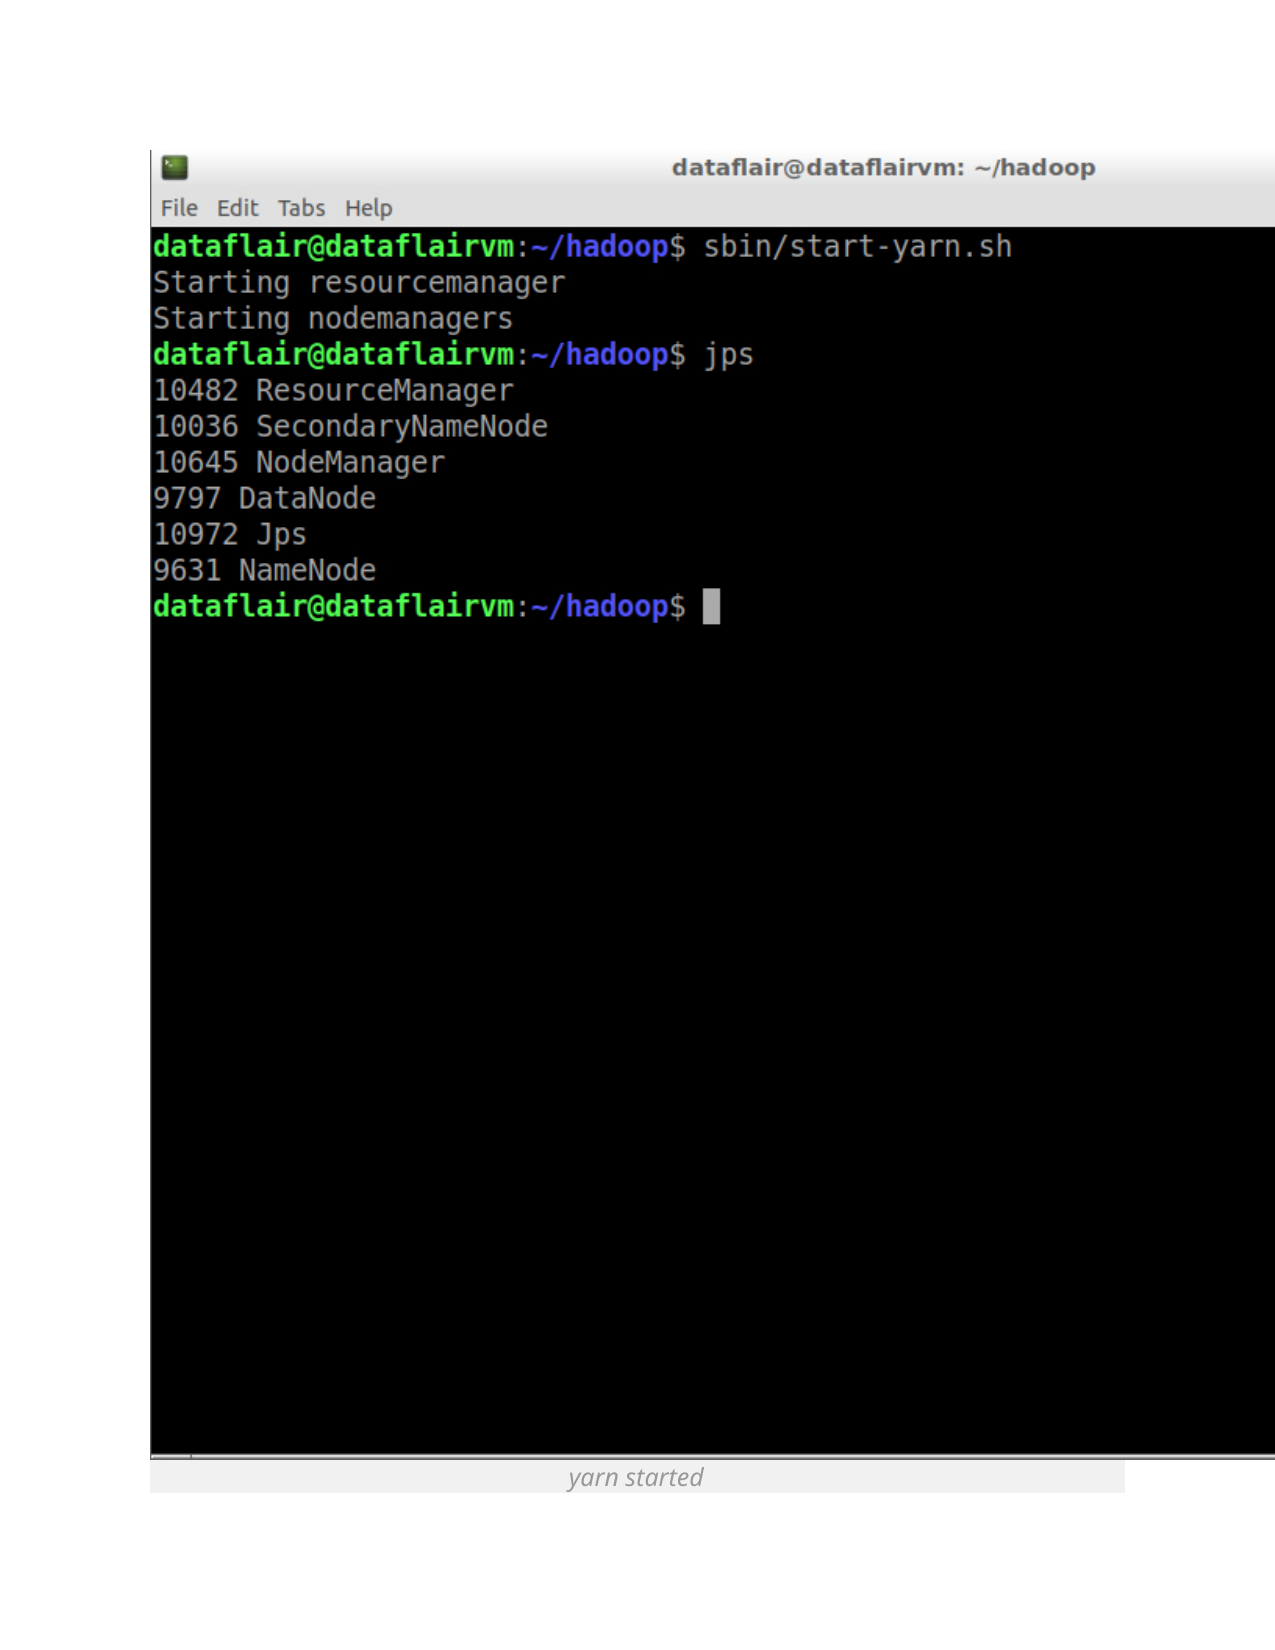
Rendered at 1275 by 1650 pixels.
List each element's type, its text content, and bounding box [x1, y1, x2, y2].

picture [150, 150, 1275, 1460]
text yarn started [150, 1460, 1125, 1493]
